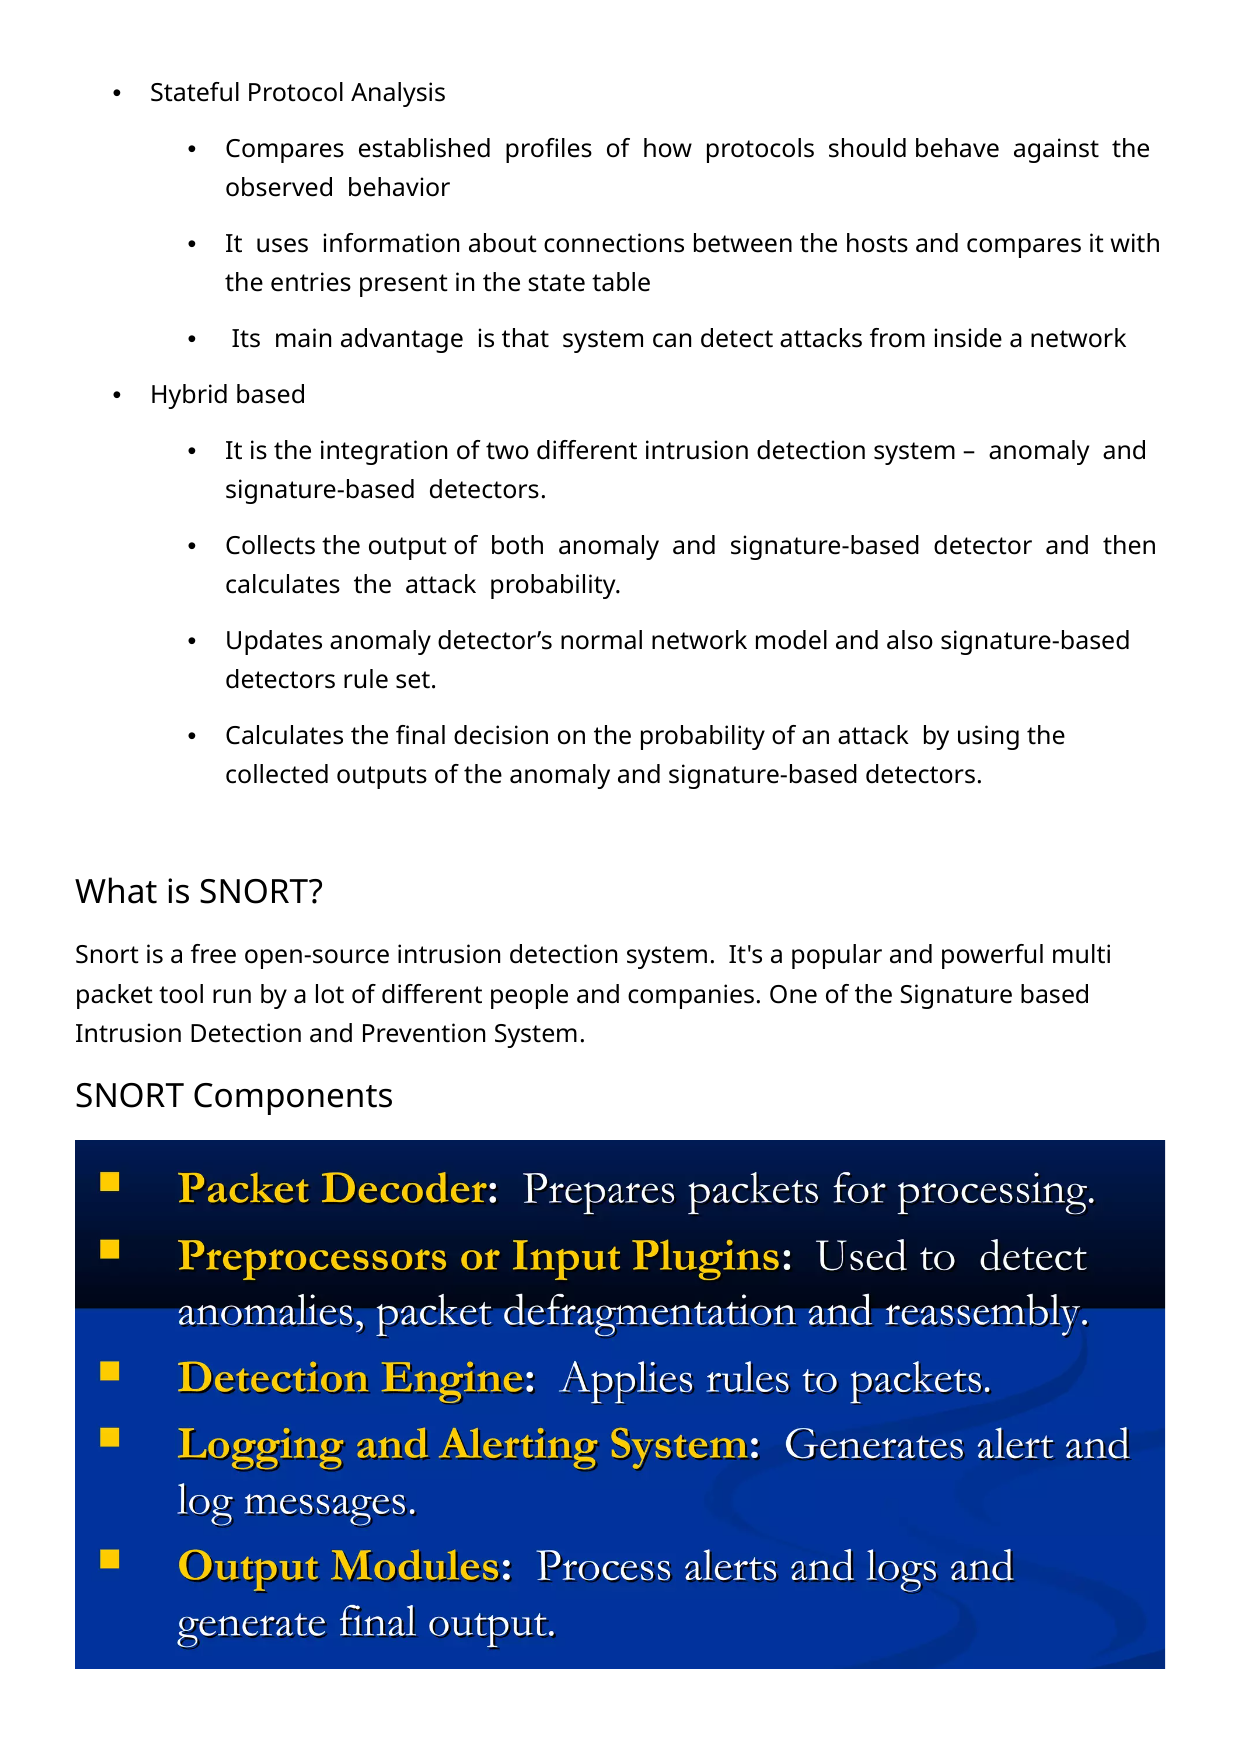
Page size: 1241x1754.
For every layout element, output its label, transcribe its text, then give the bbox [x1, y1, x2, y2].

list Its main advantage is that system can detect attacks from inside a network [187, 321, 1165, 355]
text SNORT Components [75, 1071, 1165, 1117]
list Collects the output of both anomaly and signature-based detector and then calculates the attack probability. [187, 527, 1165, 601]
list Stateful Protocol Analysis [112, 75, 1165, 109]
list Hybrid based [112, 377, 1165, 411]
list Updates anomaly detector’s normal network model and also signature-based detectors rule set. [187, 622, 1165, 696]
list Calculates the final decision on the probability of an attack by using the collected outputs of the anomaly and signature-based detectors. [187, 717, 1165, 791]
text Snort is a free open-source intrusion detection system. It's a popular and powerful multi packet tool run by a lot of different people and companies. One of the Signature based Intrusion Detection and Prevention System. [75, 937, 1165, 1049]
text What is SNORT? [75, 868, 1165, 914]
list It uses information about connections between the hosts and compares it with the entries present in the state table [187, 226, 1165, 299]
list It is the integration of two different intrusion detection system – anomaly and signature-based detectors. [187, 432, 1165, 506]
picture [75, 1140, 1166, 1669]
list Compares established profiles of how protocols should behave against the observed behavior [187, 131, 1165, 204]
